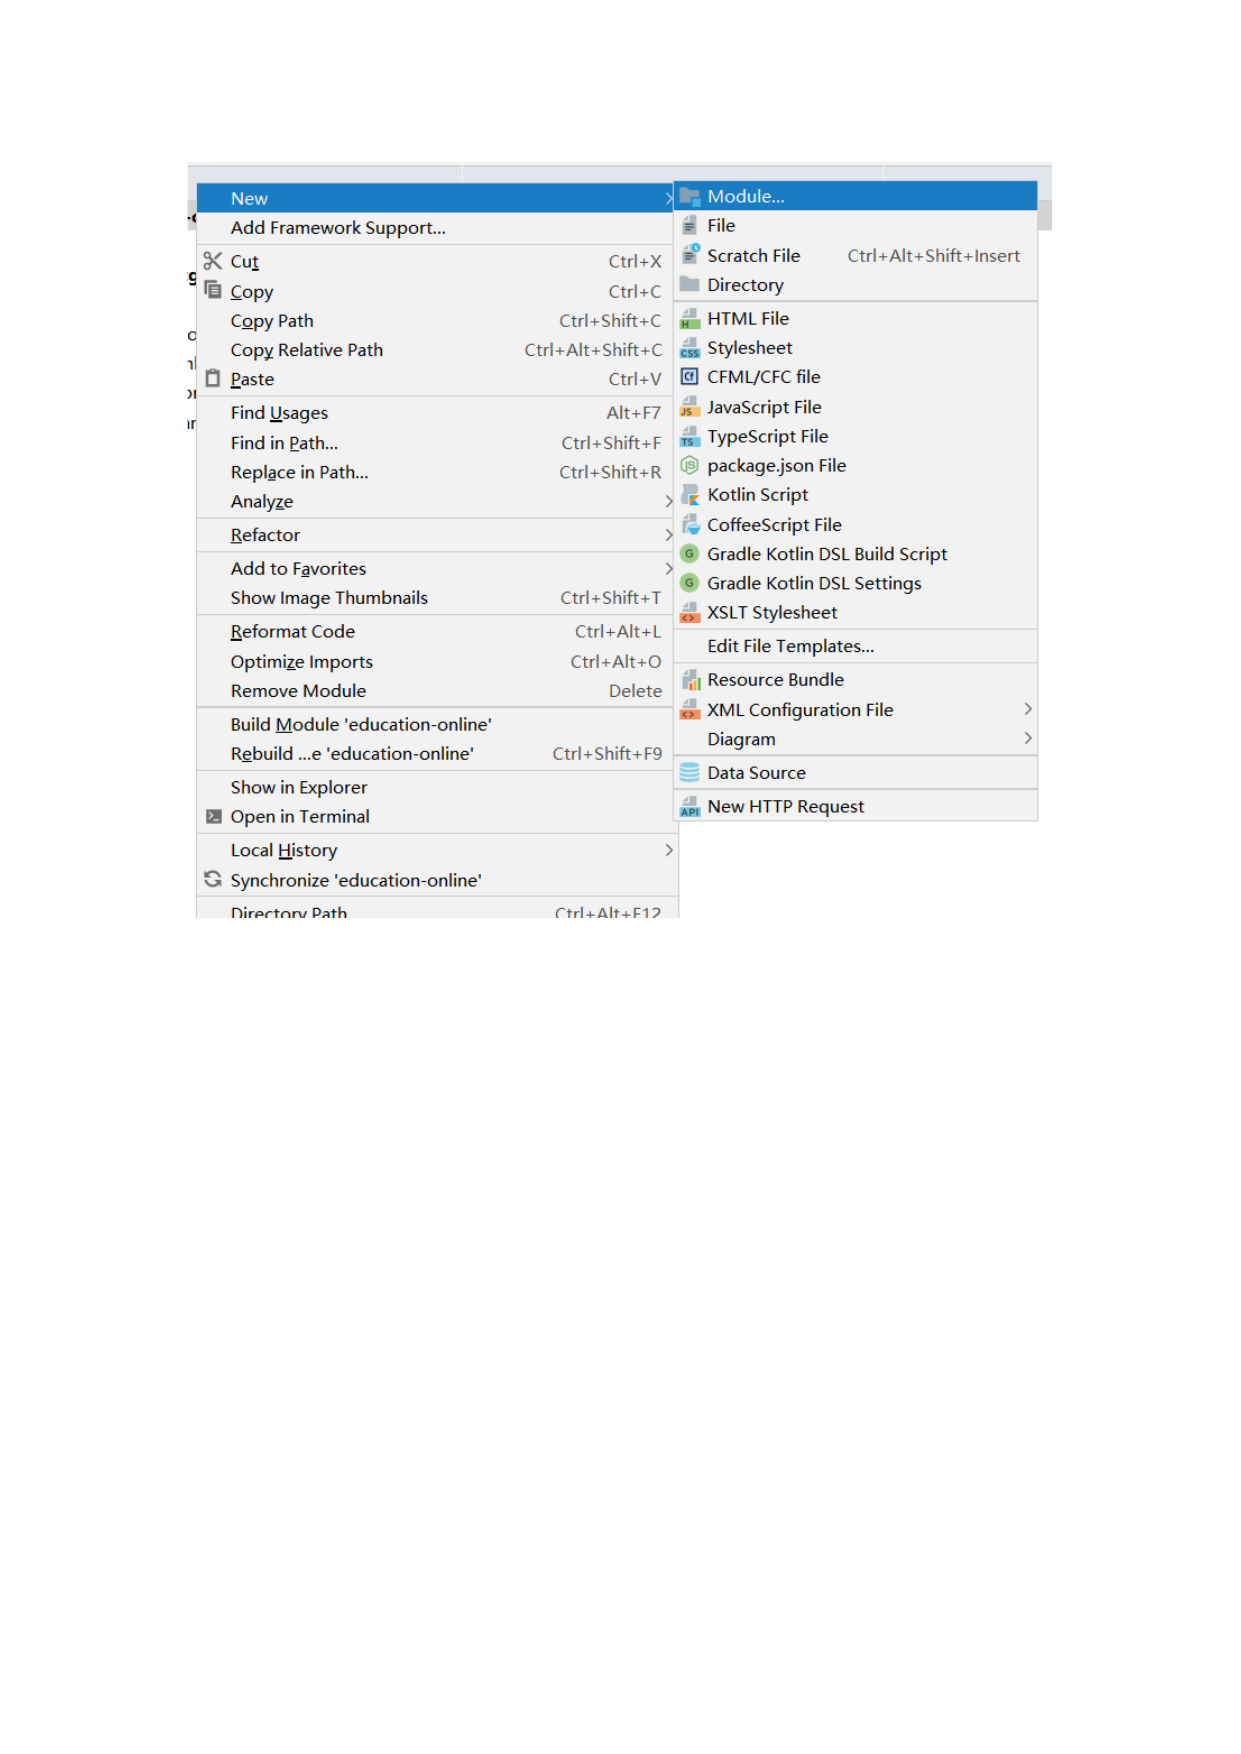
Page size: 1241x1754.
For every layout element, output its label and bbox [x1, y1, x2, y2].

picture [187, 162, 1053, 918]
